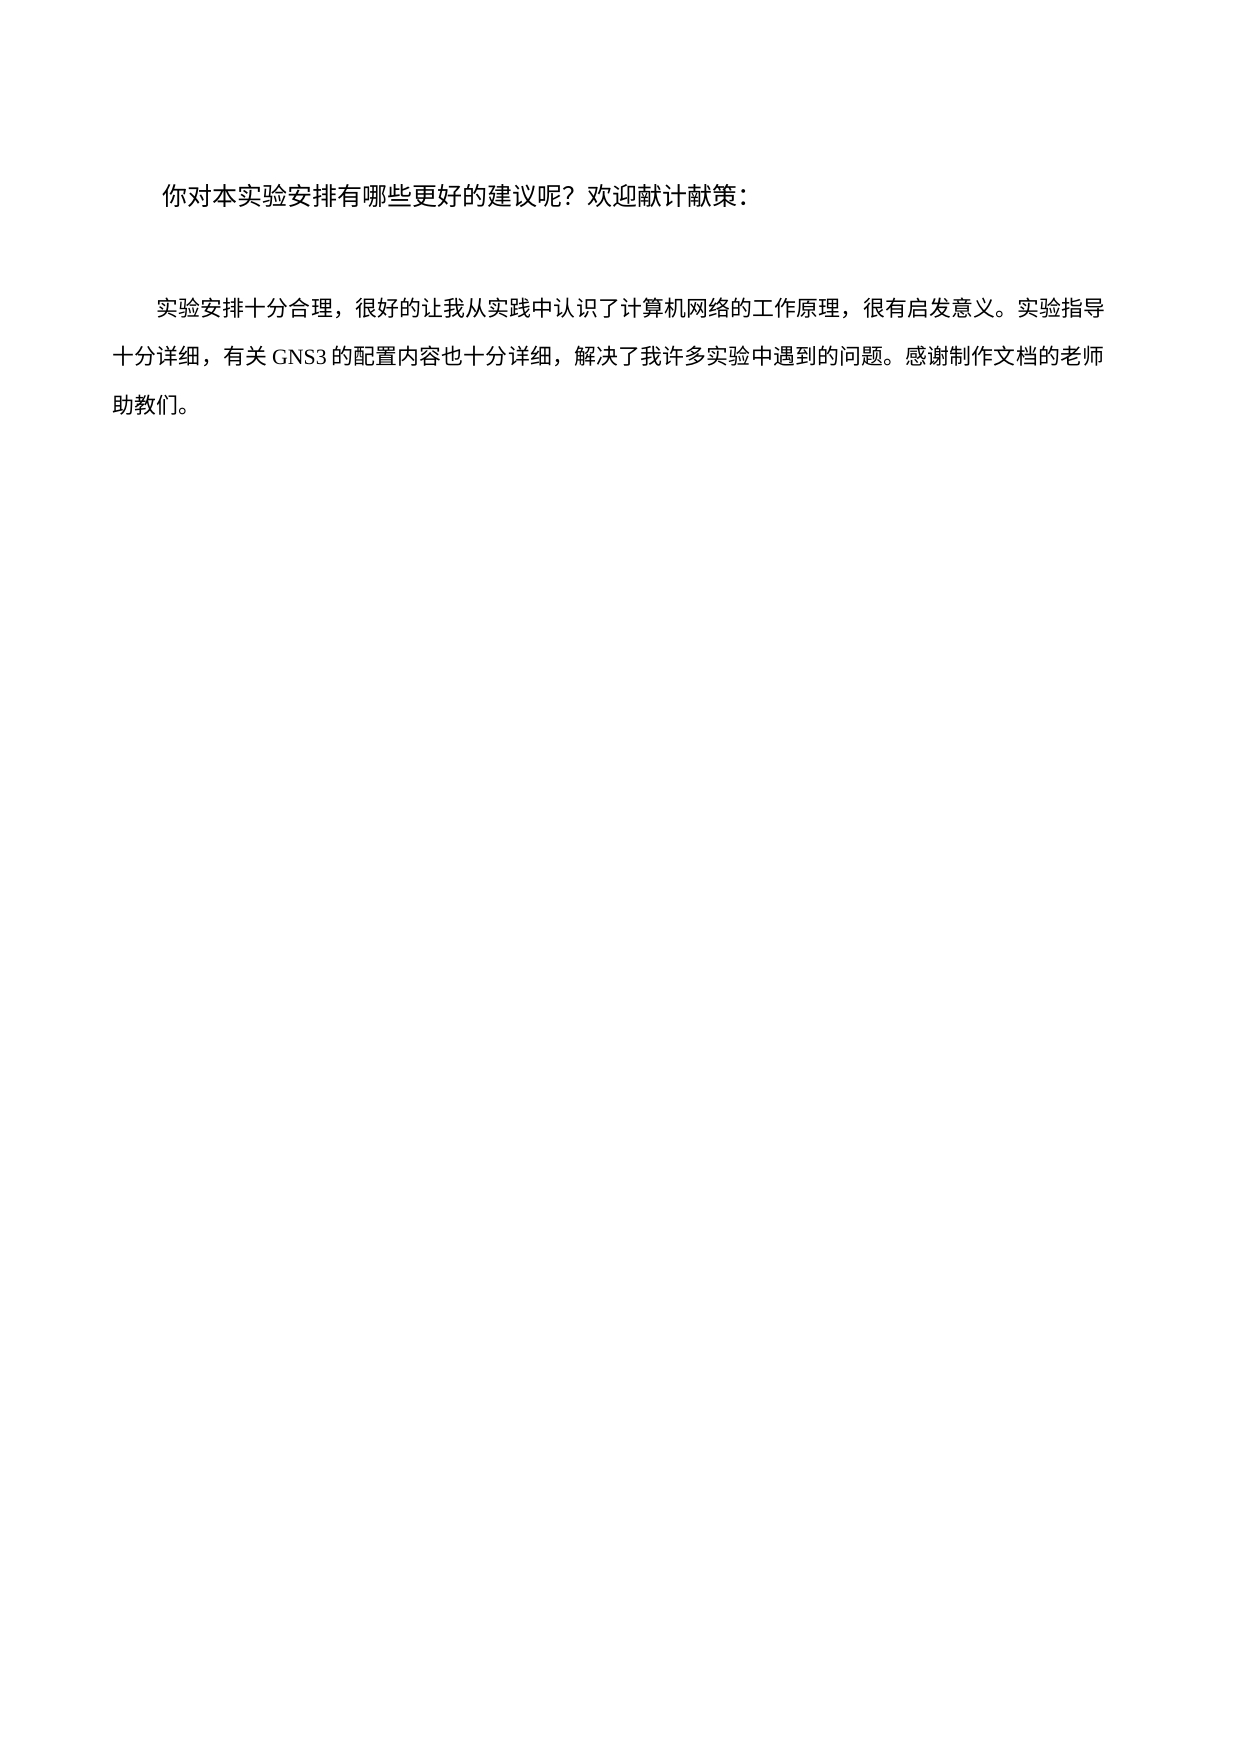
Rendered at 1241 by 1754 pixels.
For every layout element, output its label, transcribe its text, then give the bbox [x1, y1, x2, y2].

text 你对本实验安排有哪些更好的建议呢？欢迎献计献策： [112, 162, 1106, 227]
text 实验安排十分合理，很好的让我从实践中认识了计算机网络的工作原理，很有启发意义。实验指导十分详细，有关GNS3的配置内容也十分详细，解决了我许多实验中遇到的问题。感谢制作文档的老师助教们。 [112, 290, 1106, 420]
